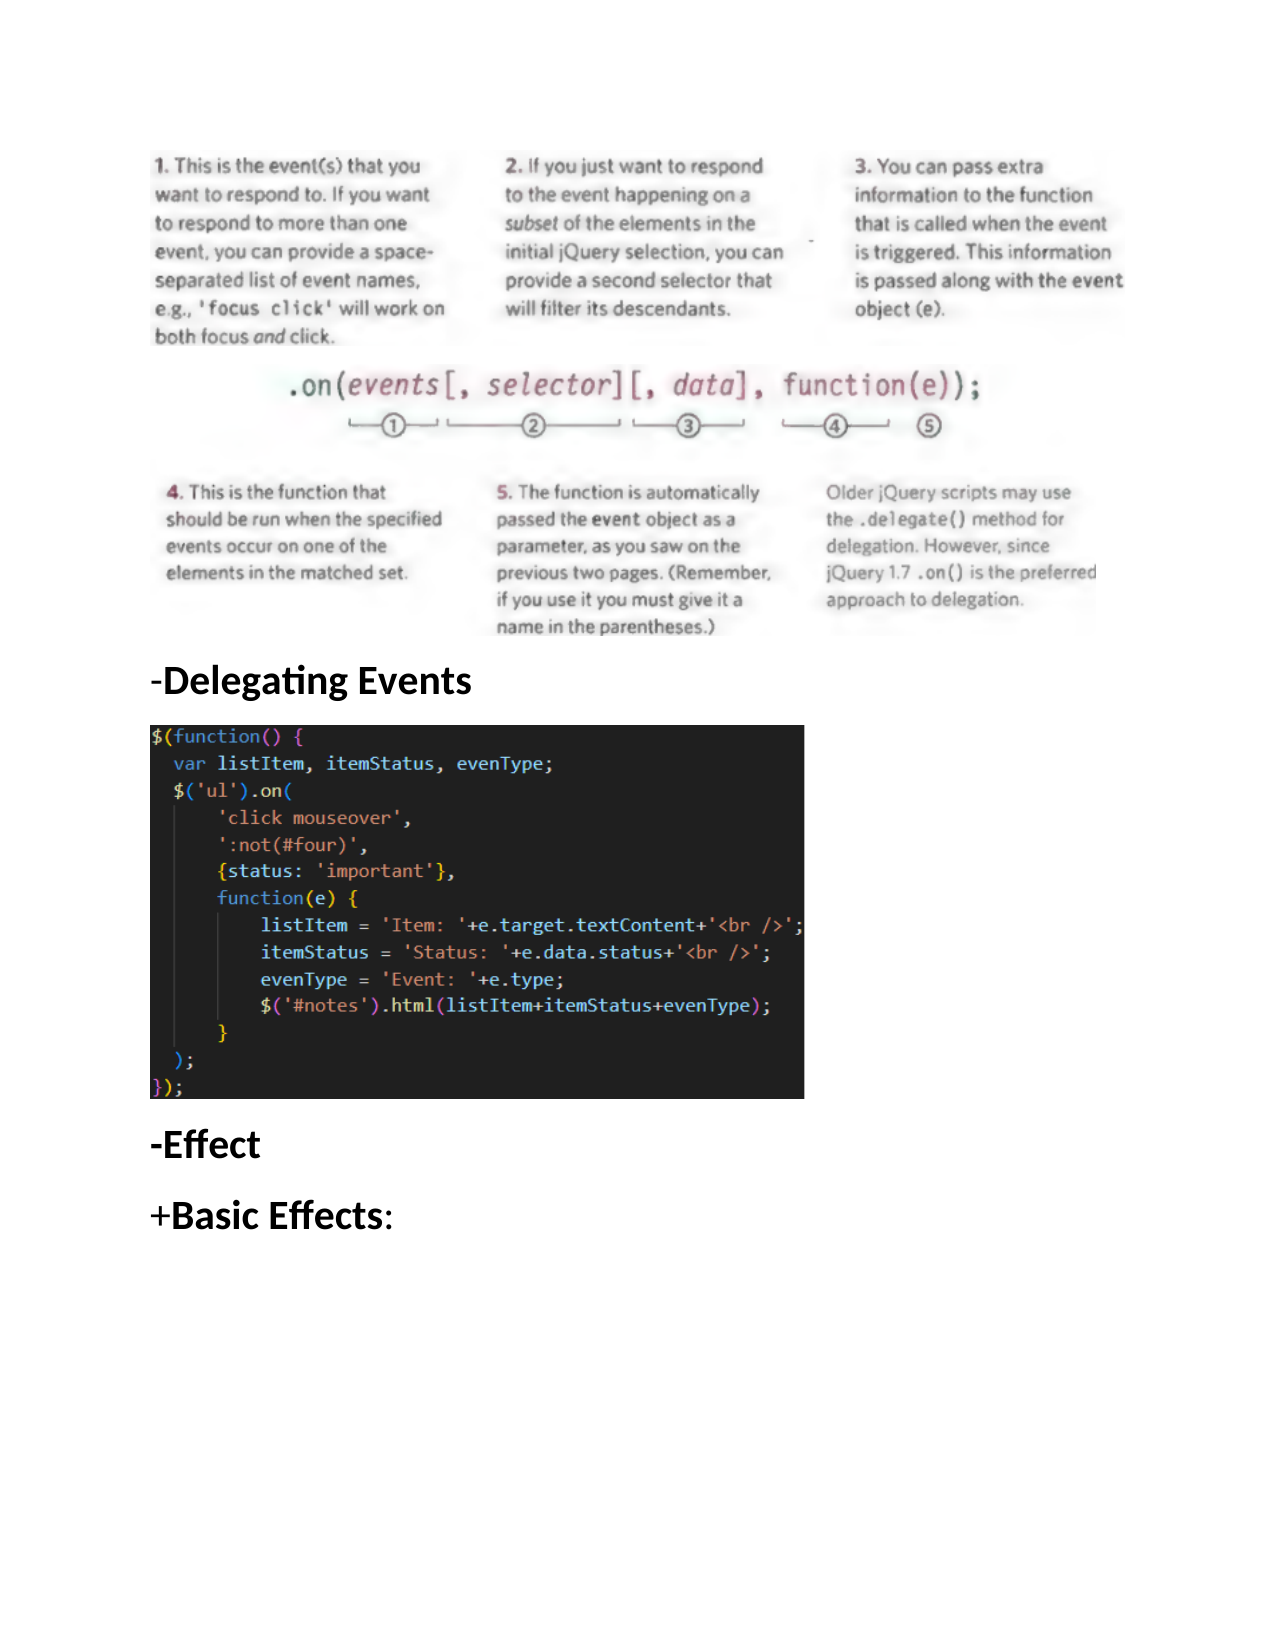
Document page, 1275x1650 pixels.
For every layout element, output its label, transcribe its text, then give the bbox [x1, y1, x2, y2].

picture [150, 150, 1125, 346]
picture [150, 364, 1096, 636]
text -Effect [150, 1118, 1125, 1168]
picture [150, 725, 805, 1099]
text +Basic Effects: [150, 1189, 1125, 1240]
text -Delegating Events [150, 654, 1125, 705]
